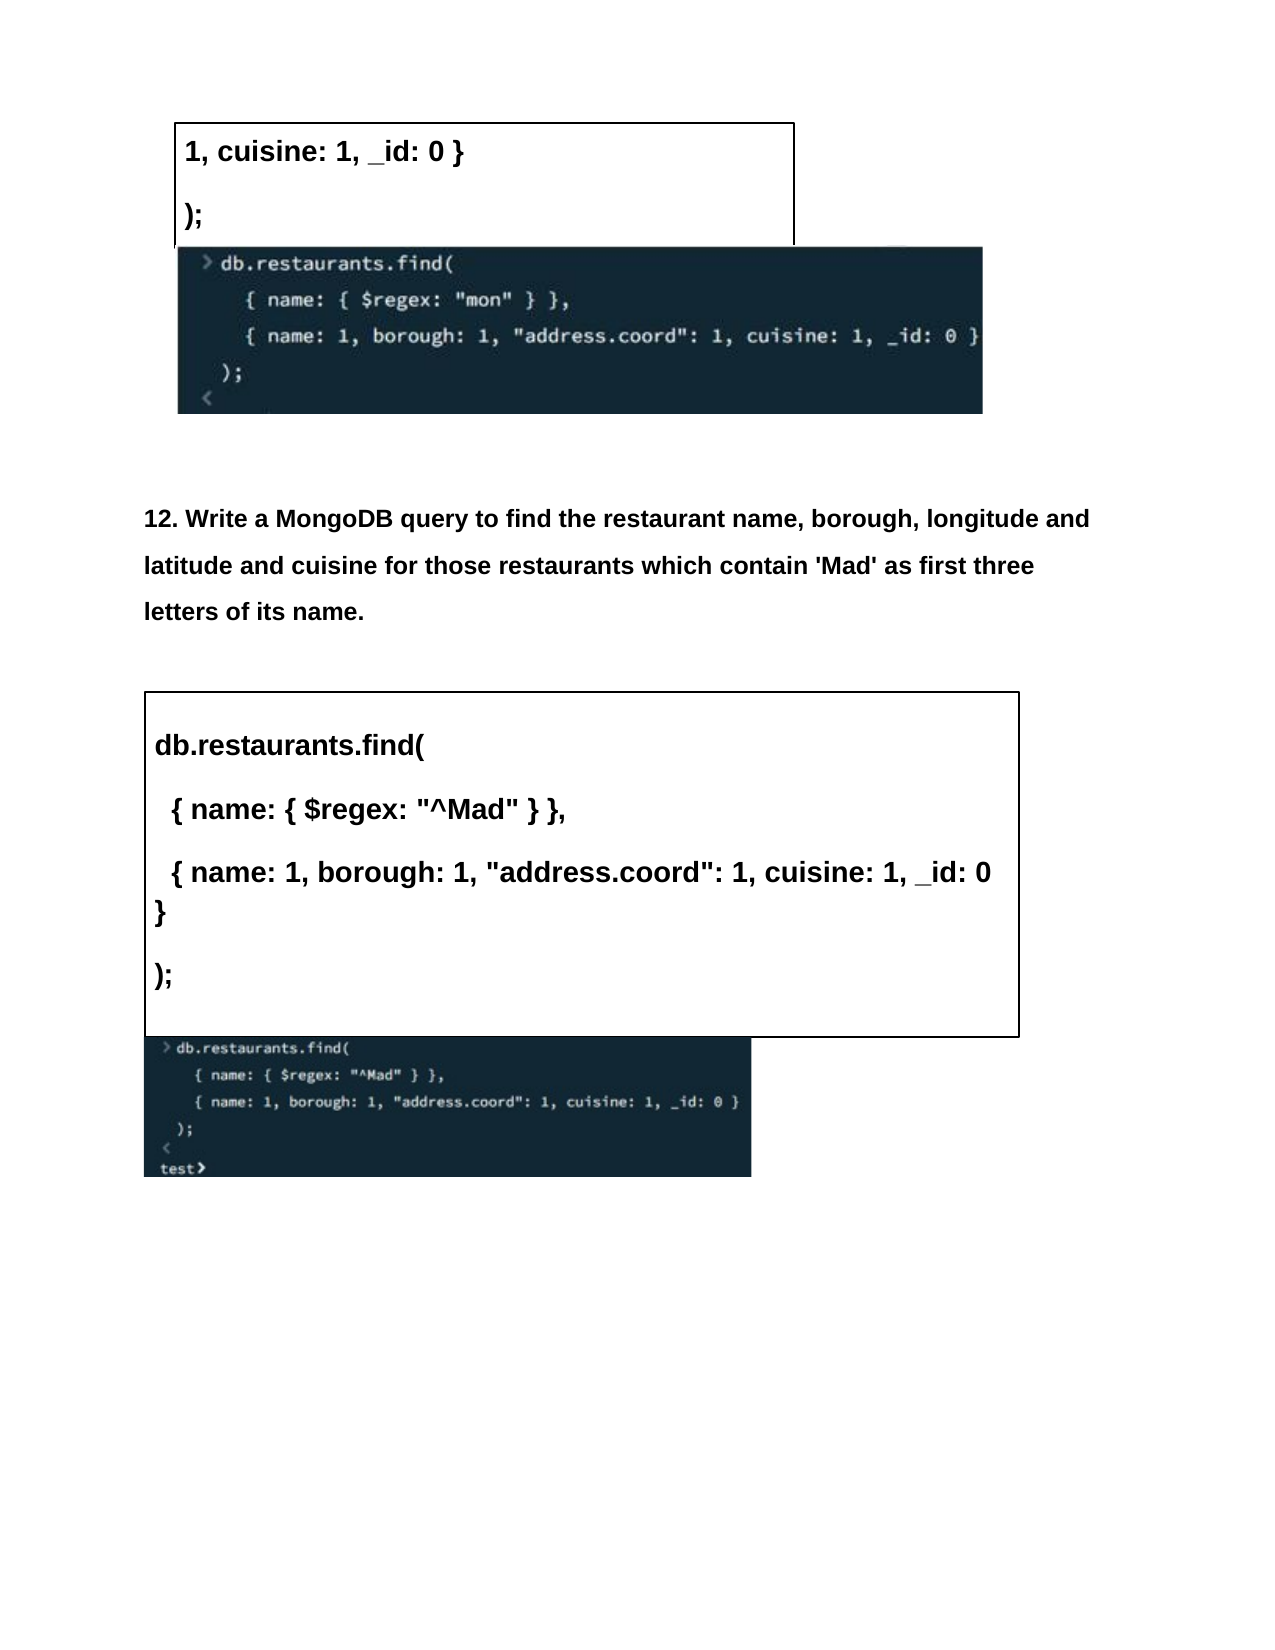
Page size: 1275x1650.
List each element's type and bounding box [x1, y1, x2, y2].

picture [143, 1037, 752, 1177]
picture [175, 245, 983, 414]
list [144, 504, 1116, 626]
